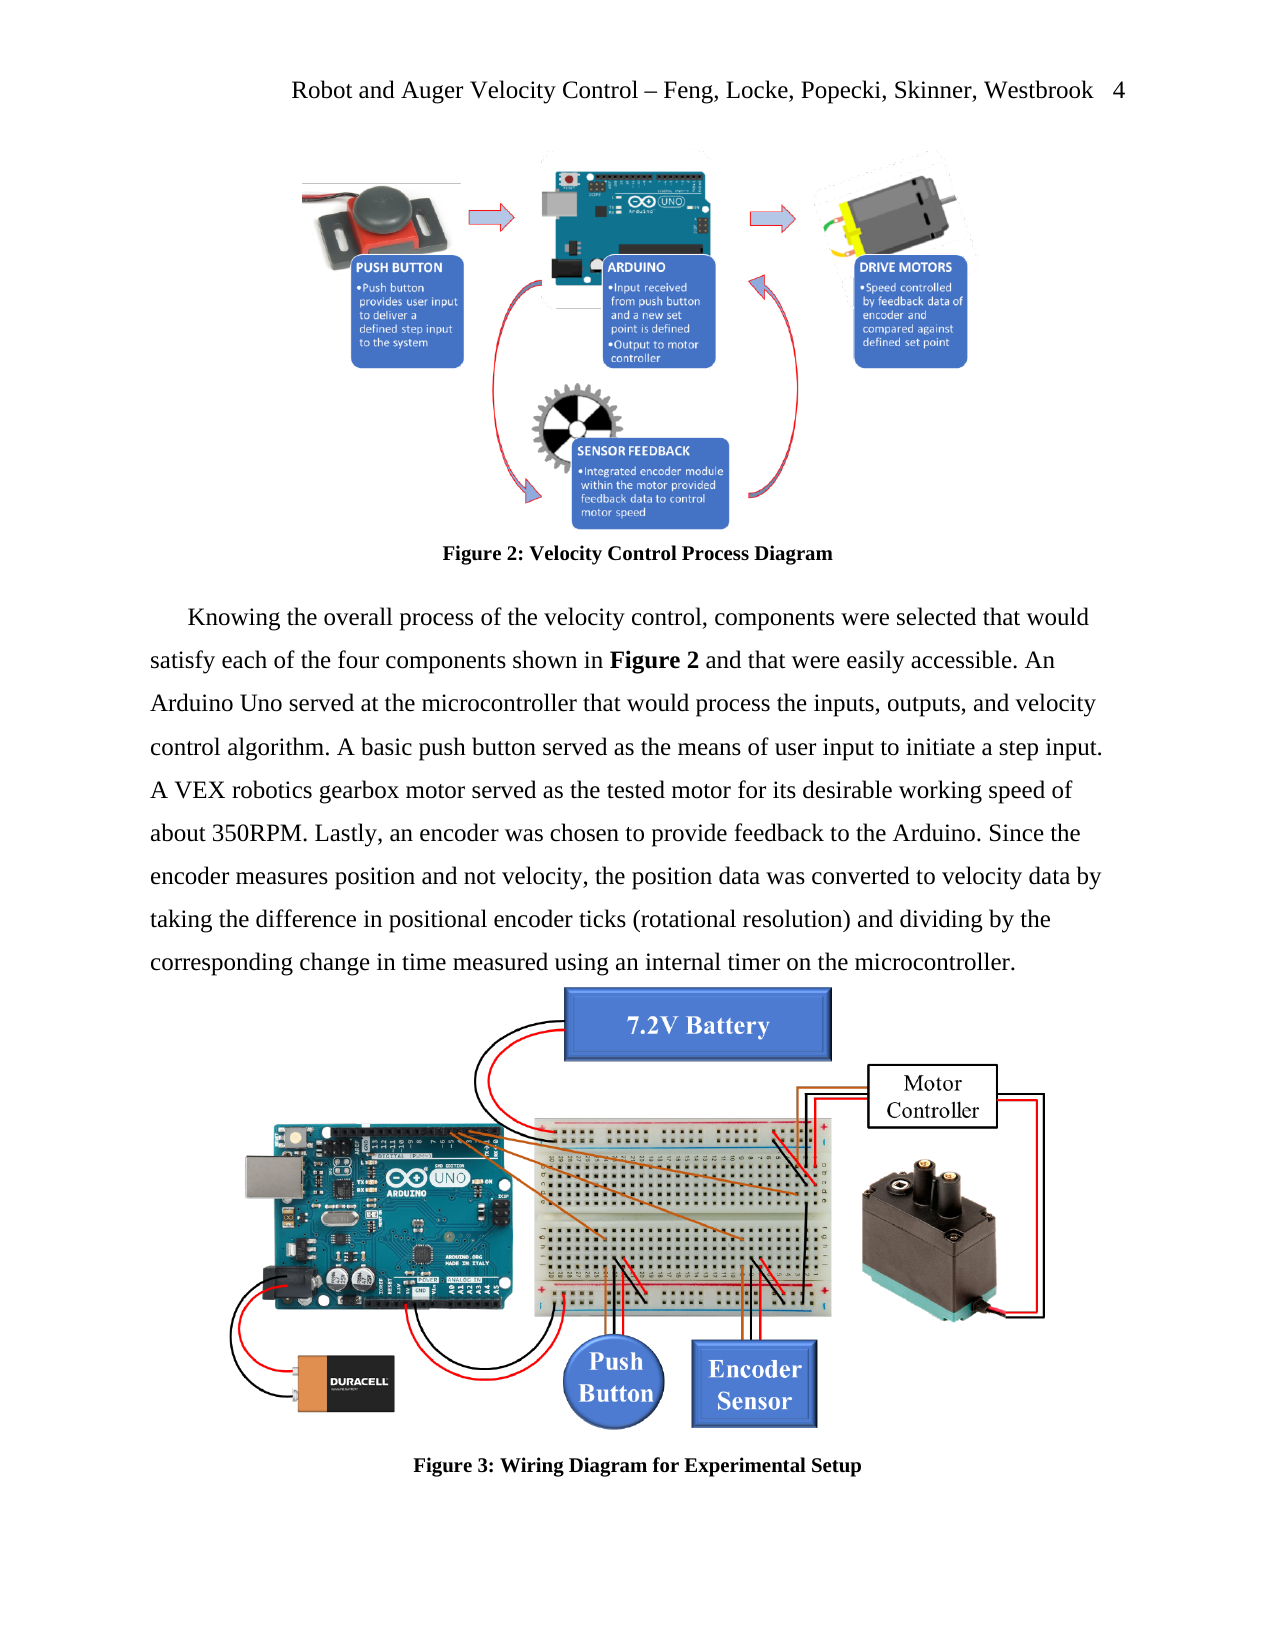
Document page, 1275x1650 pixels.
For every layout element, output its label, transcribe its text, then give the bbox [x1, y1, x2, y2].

picture [229, 986, 1046, 1452]
picture [302, 149, 978, 534]
